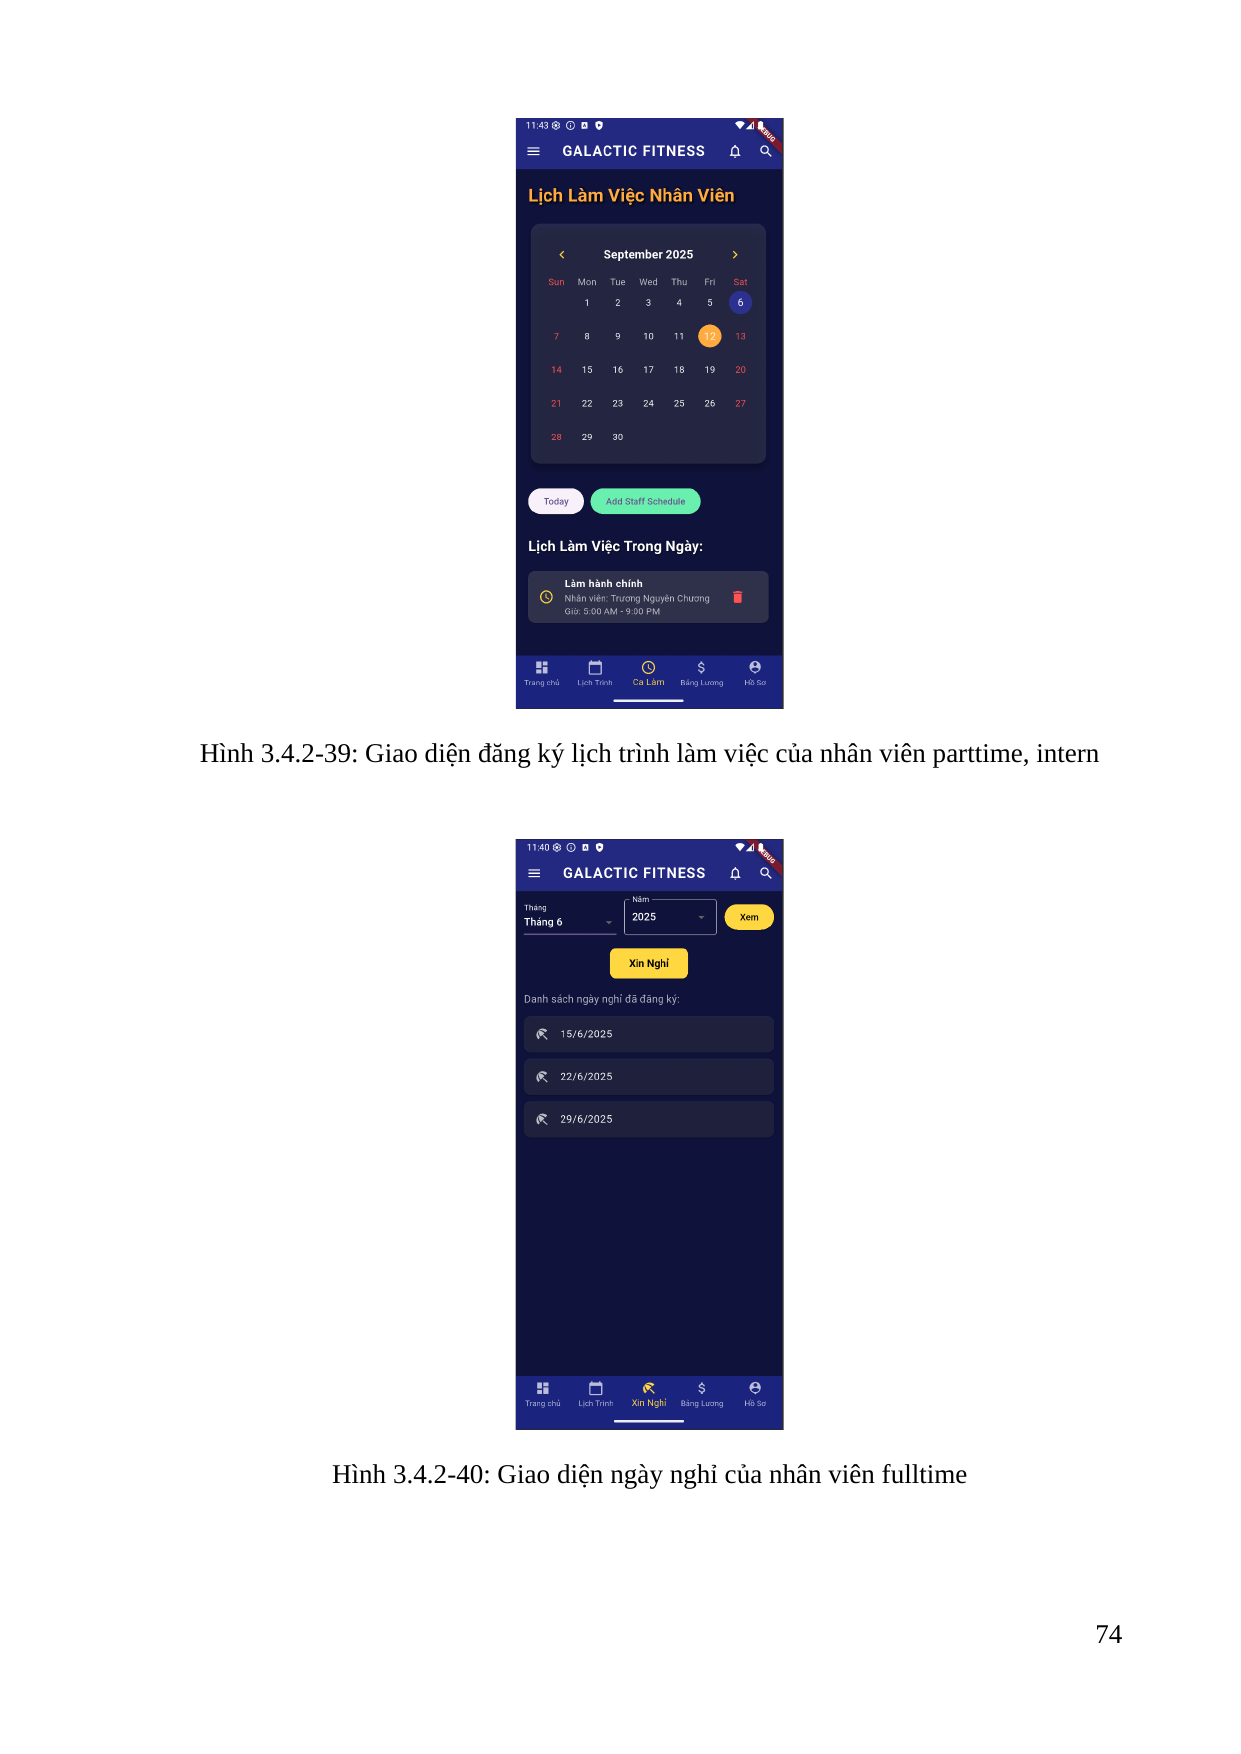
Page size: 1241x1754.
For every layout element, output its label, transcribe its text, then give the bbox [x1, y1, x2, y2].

picture [515, 118, 784, 709]
picture [515, 839, 784, 1430]
